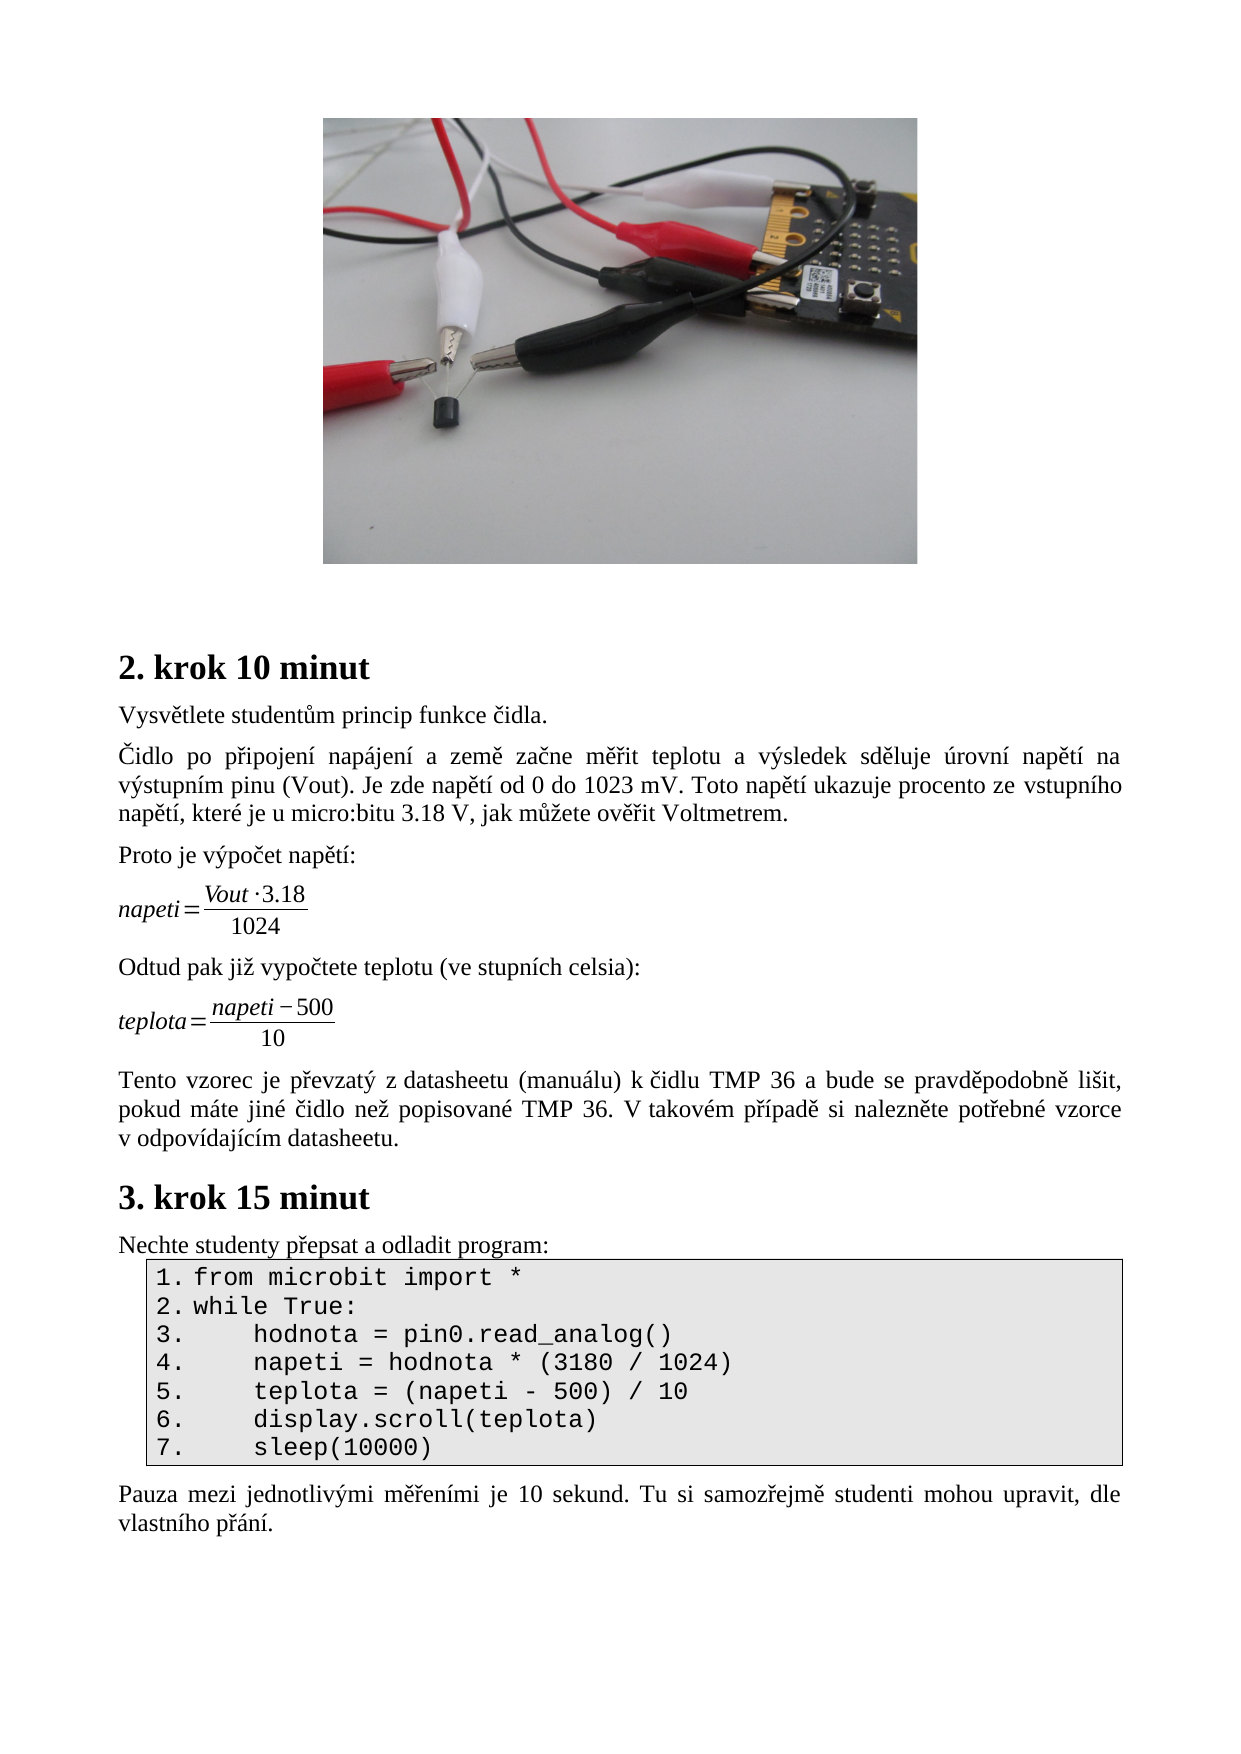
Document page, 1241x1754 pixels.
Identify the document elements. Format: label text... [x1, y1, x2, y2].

text Tento vzorec je převzatý z datasheetu (manuálu) k čidlu TMP 36 a bude se pravděpodobně lišit, pokud máte jiné čidlo než popisované TMP 36. V takovém případě si nalezněte potřebné vzorce v odpovídajícím datasheetu. [118, 1065, 1122, 1151]
list display.scroll(teplota) [147, 1403, 1122, 1432]
text Čidlo po připojení napájení a země začne měřit teplotu a výsledek sděluje úrovní napětí na výstupním pinu (Vout). Je zde napětí od 0 do 1023 mV. Toto napětí ukazuje procento ze vstupního napětí, které je u micro:bitu 3.18 V, jak můžete ověřit Voltmetrem. [118, 741, 1122, 827]
text Vysvětlete studentům princip funkce čidla. [118, 700, 1122, 728]
picture [323, 118, 918, 564]
list teplota = (napeti - 500) / 10 [147, 1375, 1122, 1403]
text Odtud pak již vypočtete teplotu (ve stupních celsia): [118, 952, 1122, 981]
text Pauza mezi jednotlivými měřeními je 10 sekund. Tu si samozřejmě studenti mohou upravit, dle vlastního přání. [118, 1479, 1122, 1536]
text Nechte studenty přepsat a odladit program: [118, 1230, 1122, 1258]
list sleep(10000) [147, 1432, 1122, 1465]
list hodnota = pin0.read_analog() [147, 1318, 1122, 1347]
list ﻿from microbit import * [147, 1260, 1122, 1290]
list while True: [147, 1290, 1122, 1318]
subtitle 3. krok 15 minut [118, 1176, 1122, 1217]
text Proto je výpočet napětí: [118, 840, 1122, 868]
list napeti = hodnota * (3180 / 1024) [147, 1347, 1122, 1375]
subtitle 2. krok 10 minut [118, 646, 1122, 687]
